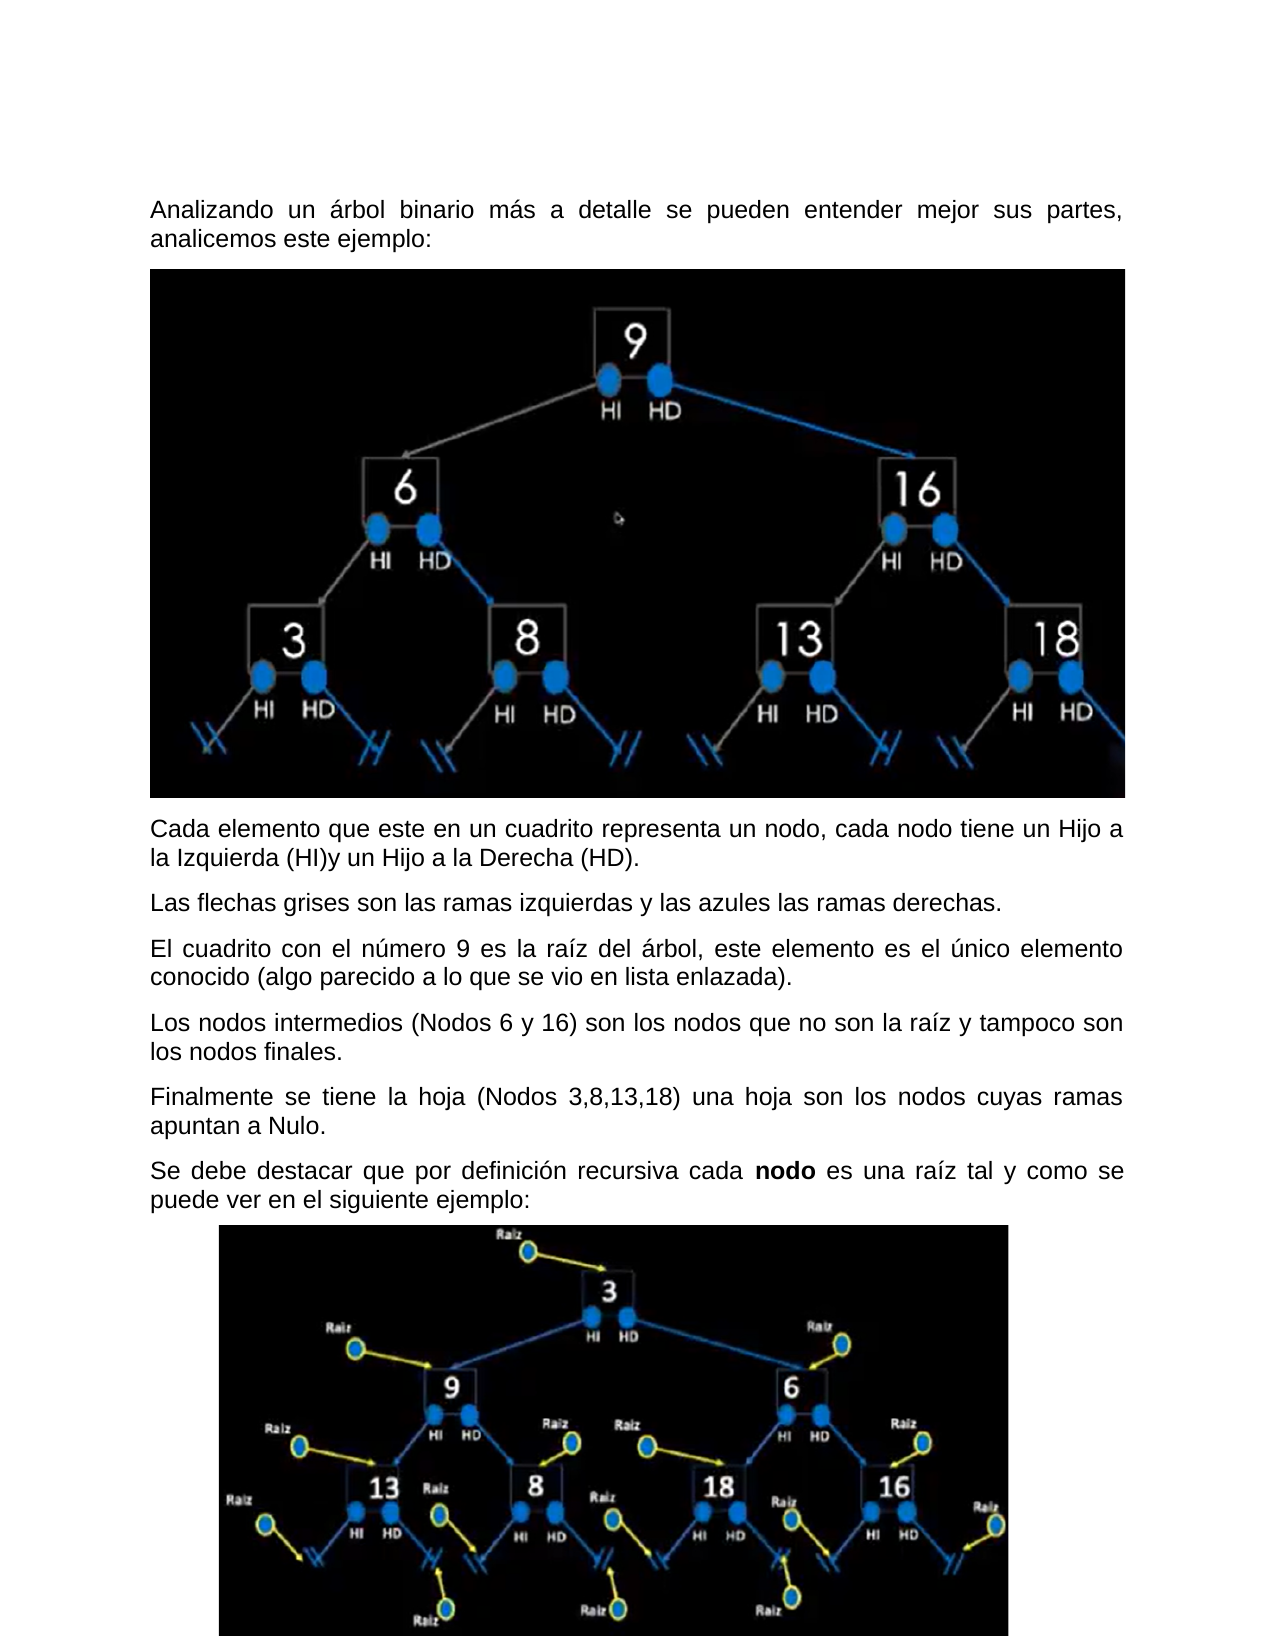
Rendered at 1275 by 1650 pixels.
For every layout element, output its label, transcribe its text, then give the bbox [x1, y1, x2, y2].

picture [218, 1225, 1009, 1636]
text Cada elemento que este en un cuadrito representa un nodo, cada nodo tiene un Hijo a la Izquierda (HI)y un Hijo a la Derecha (HD). [150, 814, 1125, 871]
picture [150, 269, 1125, 798]
text Las flechas grises son las ramas izquierdas y las azules las ramas derechas. [150, 888, 1125, 917]
text Analizando un árbol binario más a detalle se pueden entender mejor sus partes, analicemos este ejemplo: [150, 195, 1125, 253]
text Se debe destacar que por definición recursiva cada nodo es una raíz tal y como se puede ver en el siguiente ejemplo: [150, 1156, 1125, 1213]
text Finalmente se tiene la hoja (Nodos 3,8,13,18) una hoja son los nodos cuyas ramas apuntan a Nulo. [150, 1082, 1125, 1139]
text Los nodos intermedios (Nodos 6 y 16) son los nodos que no son la raíz y tampoco son los nodos finales. [150, 1008, 1125, 1065]
text El cuadrito con el número 9 es la raíz del árbol, este elemento es el único elemento conocido (algo parecido a lo que se vio en lista enlazada). [150, 933, 1125, 991]
